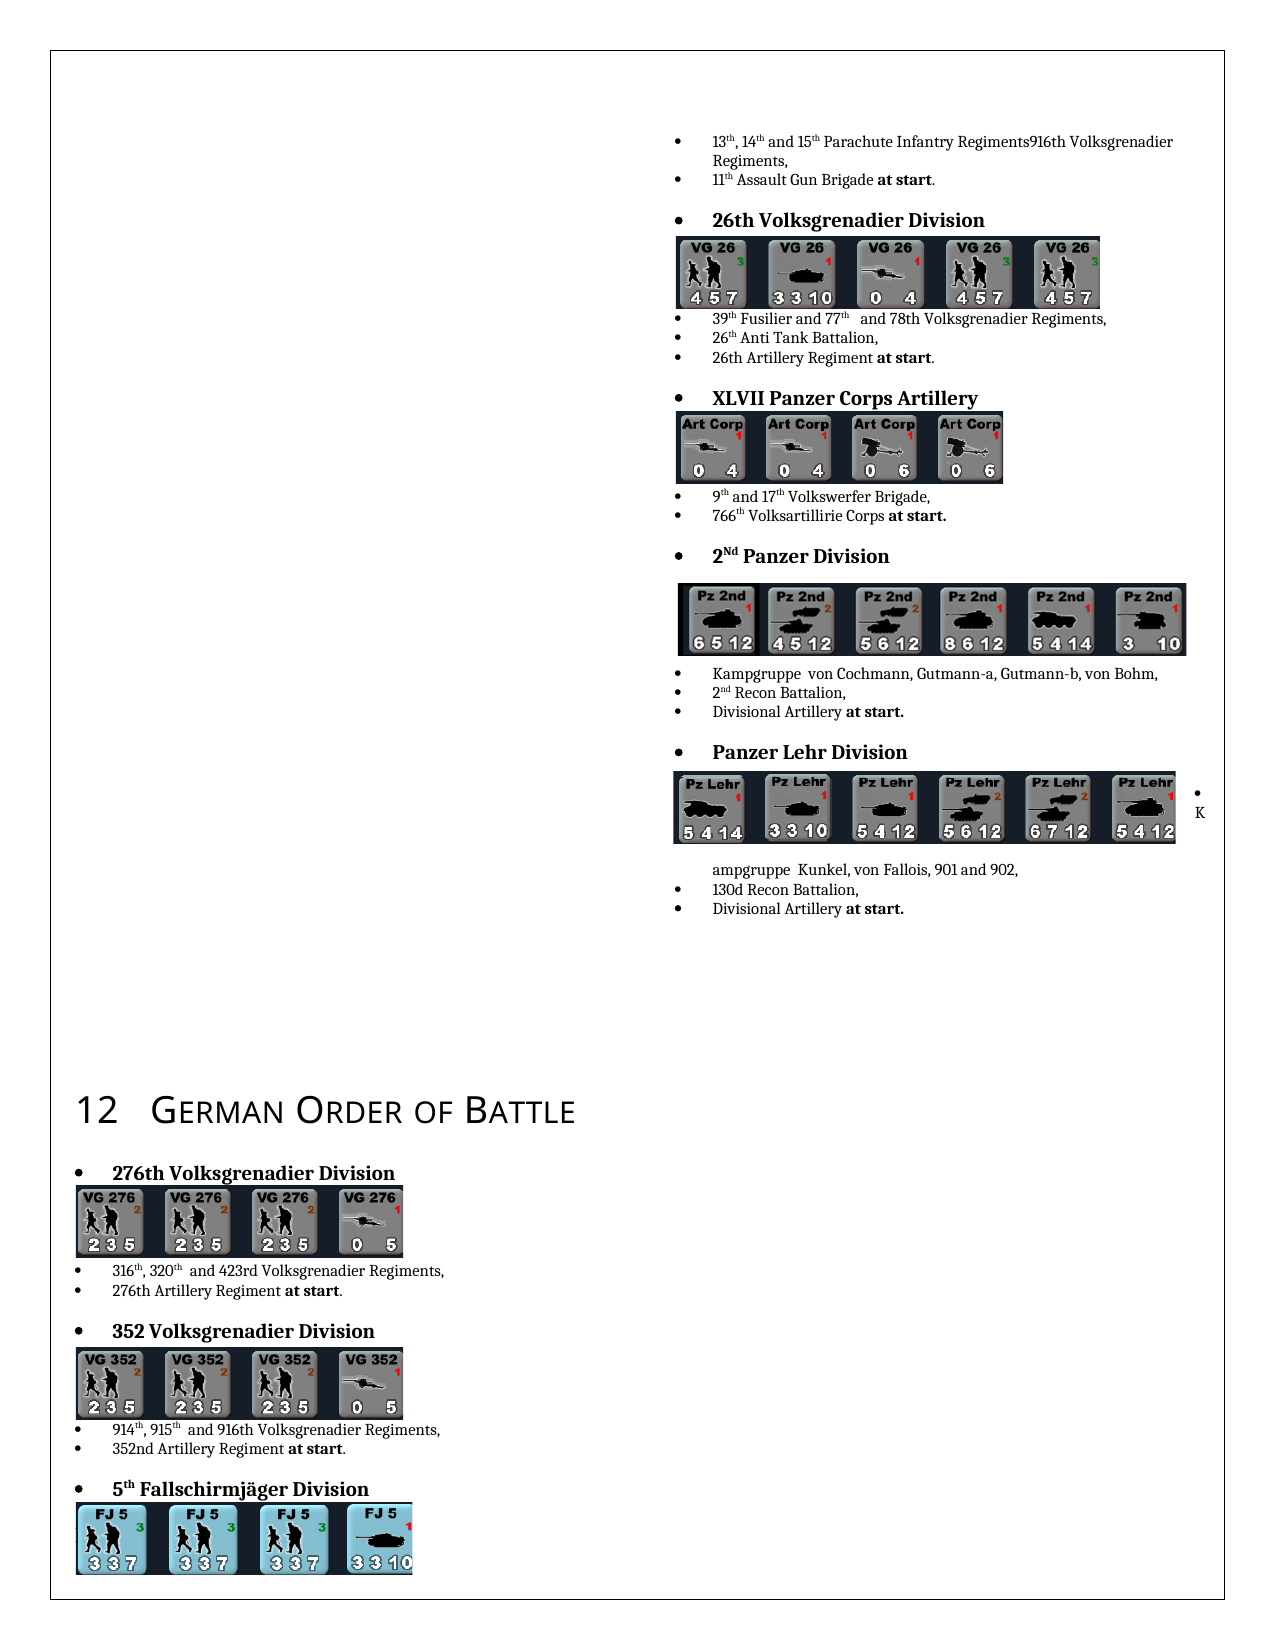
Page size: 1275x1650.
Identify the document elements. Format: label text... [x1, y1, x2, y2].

list 26th Volksgrenadier Division [675, 209, 1200, 233]
list 316th, 320th and 423rd Volksgrenadier Regiments, [75, 1262, 600, 1281]
list 2nd Recon Battalion, [675, 683, 1200, 703]
list Divisional Artillery at start. [675, 703, 1200, 722]
picture [75, 1185, 403, 1258]
picture [675, 236, 1100, 309]
list 26th Anti Tank Battalion, [675, 329, 1200, 348]
list Panzer Lehr Division [675, 741, 1200, 765]
list 39th Fusilier and 77th and 78th Volksgrenadier Regiments, [675, 310, 1200, 329]
list 13th, 14th and 15th Parachute Infantry Regiments916th Volksgrenadier Regiments, [675, 132, 1200, 171]
picture [676, 583, 1187, 656]
list 766th Volksartillirie Corps at start. [675, 506, 1200, 525]
picture [672, 771, 1176, 844]
list 26th Artillery Regiment at start. [675, 348, 1200, 367]
list 914th, 915th and 916th Volksgrenadier Regiments, [75, 1420, 600, 1439]
list 276th Artillery Regiment at start. [75, 1281, 600, 1300]
picture [75, 1347, 403, 1419]
list XLVII Panzer Corps Artillery [675, 386, 1200, 410]
list 9th and 17th Volkswerfer Brigade, [675, 487, 1200, 506]
list 130d Recon Battalion, [675, 880, 1200, 899]
list 11th Assault Gun Brigade at start. [675, 171, 1200, 190]
list 352nd Artillery Regiment at start. [75, 1439, 600, 1458]
picture [75, 1502, 412, 1574]
list 2Nd Panzer Division [675, 544, 1200, 568]
picture [675, 411, 1004, 483]
list 276th Volksgrenadier Division [75, 1161, 600, 1185]
list Divisional Artillery at start. [675, 899, 1200, 918]
list 5th Fallschirmjäger Division [75, 1477, 600, 1501]
subtitle German Order of Battle [75, 1083, 600, 1134]
list 352 Volksgrenadier Division [75, 1319, 600, 1343]
